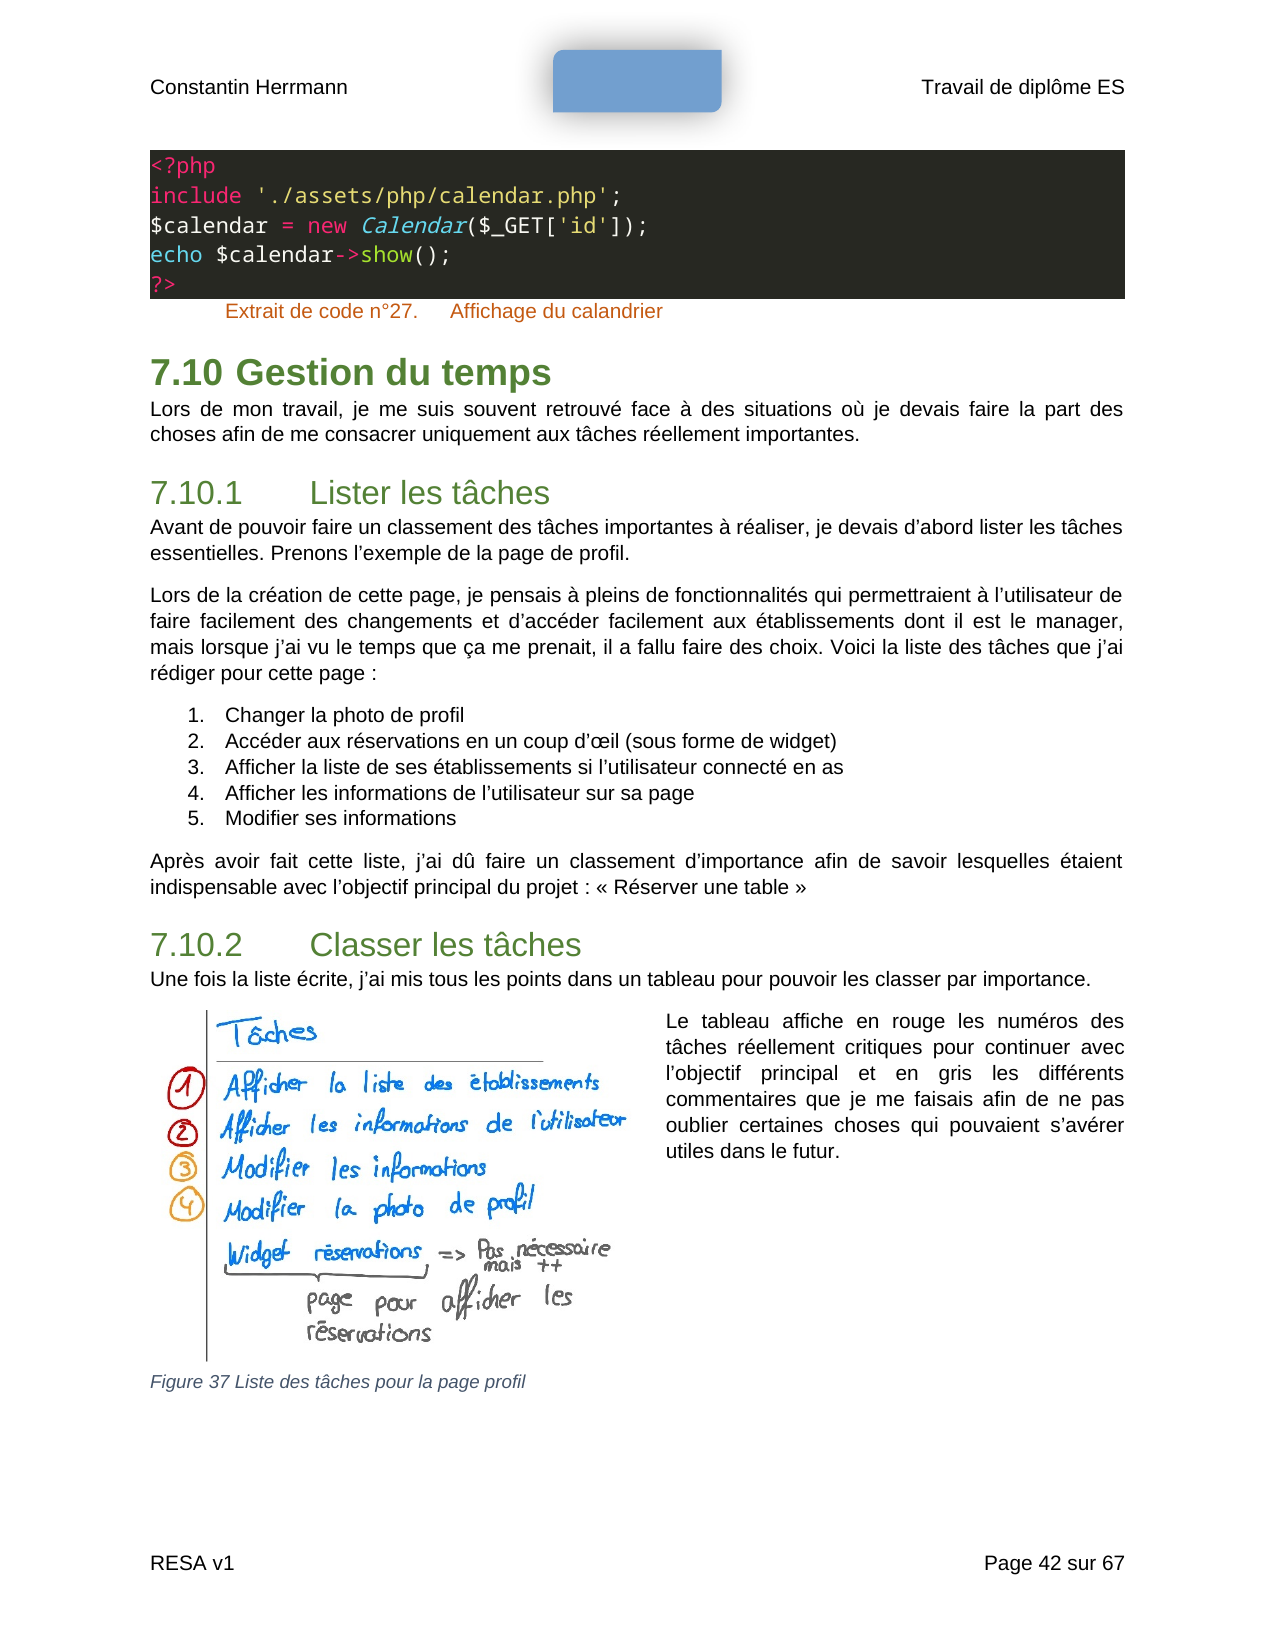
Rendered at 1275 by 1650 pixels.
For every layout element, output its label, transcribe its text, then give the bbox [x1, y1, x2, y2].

list Afficher la liste de ses établissements si l’utilisateur connecté en as [187, 754, 1125, 778]
picture [150, 1010, 647, 1362]
text ?> [150, 269, 1125, 299]
list Afficher les informations de l’utilisateur sur sa page [187, 780, 1125, 804]
text include './assets/php/calendar.php'; [150, 180, 1125, 209]
text Une fois la liste écrite, j’ai mis tous les points dans un tableau pour pouvoir les classer par importance. [150, 967, 1125, 991]
text Le tableau affiche en rouge les numéros des tâches réellement critiques pour continuer avec l’objectif principal et en gris les différents commentaires que je me faisais afin de ne pas oublier certaines choses qui pouvaient s’avérer utiles dans le futur. [150, 1009, 1125, 1162]
subtitle Gestion du temps [150, 350, 1125, 393]
text <?php [150, 150, 1125, 180]
list Modifier ses informations [187, 806, 1125, 830]
subtitle Lister les tâches [150, 473, 1125, 511]
subtitle Classer les tâches [150, 925, 1125, 964]
text echo $calendar->show(); [150, 239, 1125, 269]
list Changer la photo de profil [187, 703, 1125, 727]
text Après avoir fait cette liste, j’ai dû faire un classement d’importance afin de savoir lesquelles étaient indispensable avec l’objectif principal du projet : « Réserver une table » [150, 849, 1125, 898]
text Avant de pouvoir faire un classement des tâches importantes à réaliser, je devais d’abord lister les tâches essentielles. Prenons l’exemple de la page de profil. [150, 514, 1125, 564]
list Accéder aux réservations en un coup d’œil (sous forme de widget) [187, 729, 1125, 753]
text Lors de mon travail, je me suis souvent retrouvé face à des situations où je devais faire la part des choses afin de me consacrer uniquement aux tâches réellement importantes. [150, 396, 1125, 446]
text Lors de la création de cette page, je pensais à pleins de fonctionnalités qui permettraient à l’utilisateur de faire facilement des changements et d’accéder facilement aux établissements dont il est le manager, mais lorsque j’ai vu le temps que ça me prenait, il a fallu faire des choix. Voici la liste des tâches que j’ai rédiger pour cette page : [150, 583, 1125, 684]
text Affichage du calandrier [225, 299, 1125, 323]
text $calendar = new Calendar($_GET['id']); [150, 209, 1125, 239]
